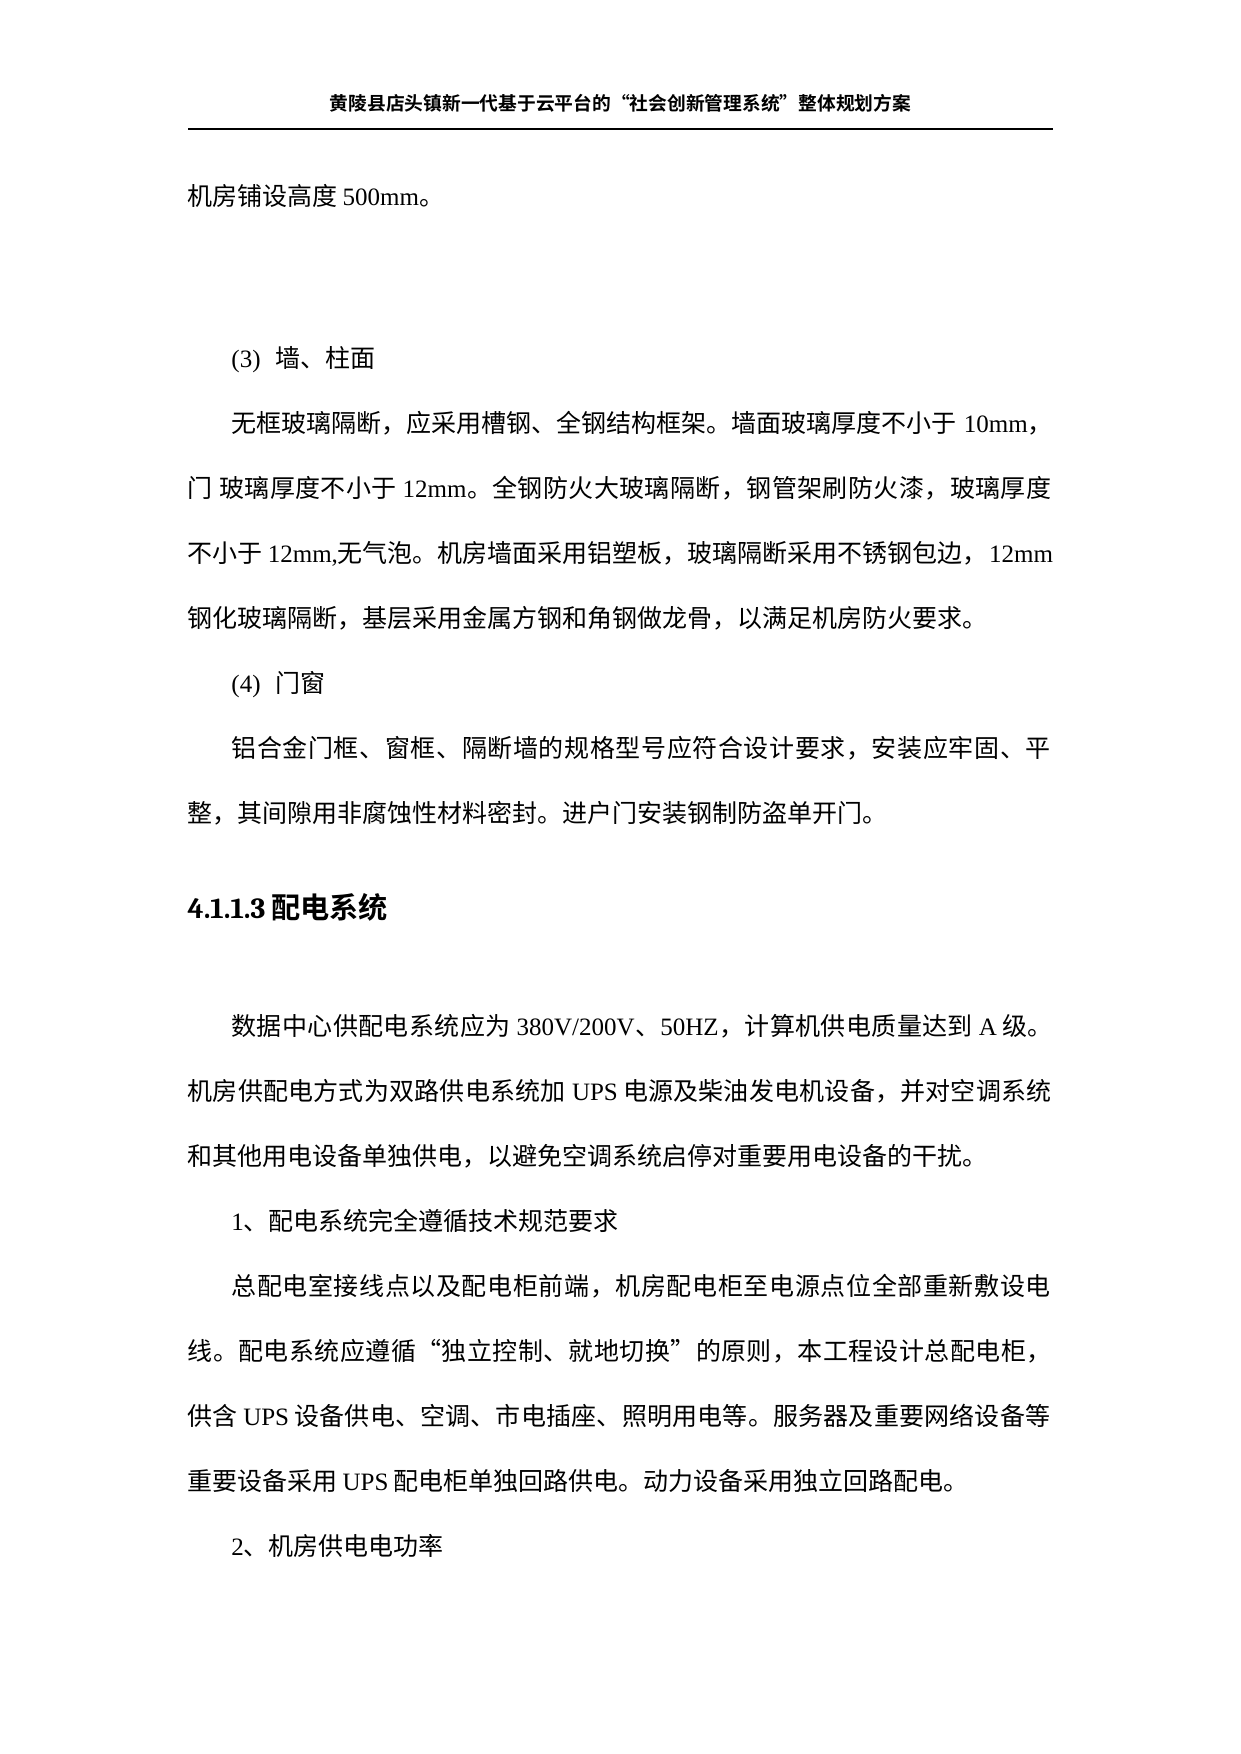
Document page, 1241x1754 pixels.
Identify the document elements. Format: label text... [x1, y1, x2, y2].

text 1、配电系统完全遵循技术规范要求 [187, 1187, 1053, 1252]
text 无框玻璃隔断，应采用槽钢、全钢结构框架。墙面玻璃厚度不小于10mm，门 玻璃厚度不小于12mm。全钢防火大玻璃隔断，钢管架刷防火漆，玻璃厚度不小于12mm,无气泡。机房墙面采用铝塑板，玻璃隔断采用不锈钢包边，12mm钢化玻璃隔断，基层采用金属方钢和角钢做龙骨，以满足机房防火要求。 [187, 389, 1053, 649]
text 总配电室接线点以及配电柜前端，机房配电柜至电源点位全部重新敷设电线。配电系统应遵循“独立控制、就地切换”的原则，本工程设计总配电柜，供含UPS设备供电、空调、市电插座、照明用电等。服务器及重要网络设备等重要设备采用UPS配电柜单独回路供电。动力设备采用独立回路配电。 [187, 1252, 1053, 1512]
text (4) 门窗 [187, 649, 1053, 714]
subtitle 4.1.1.3配电系统 [187, 874, 1053, 939]
text 铝合金门框、窗框、隔断墙的规格型号应符合设计要求，安装应牢固、平整，其间隙用非腐蚀性材料密封。进户门安装钢制防盗单开门。 [187, 714, 1053, 844]
text (3) 墙、柱面 [187, 324, 1053, 389]
text 2、机房供电电功率 [187, 1512, 1053, 1577]
text 数据中心供配电系统应为380V/200V、50HZ，计算机供电质量达到A级。机房供配电方式为双路供电系统加UPS电源及柴油发电机设备，并对空调系统和其他用电设备单独供电，以避免空调系统启停对重要用电设备的干扰。 [187, 992, 1053, 1187]
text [187, 162, 1053, 227]
